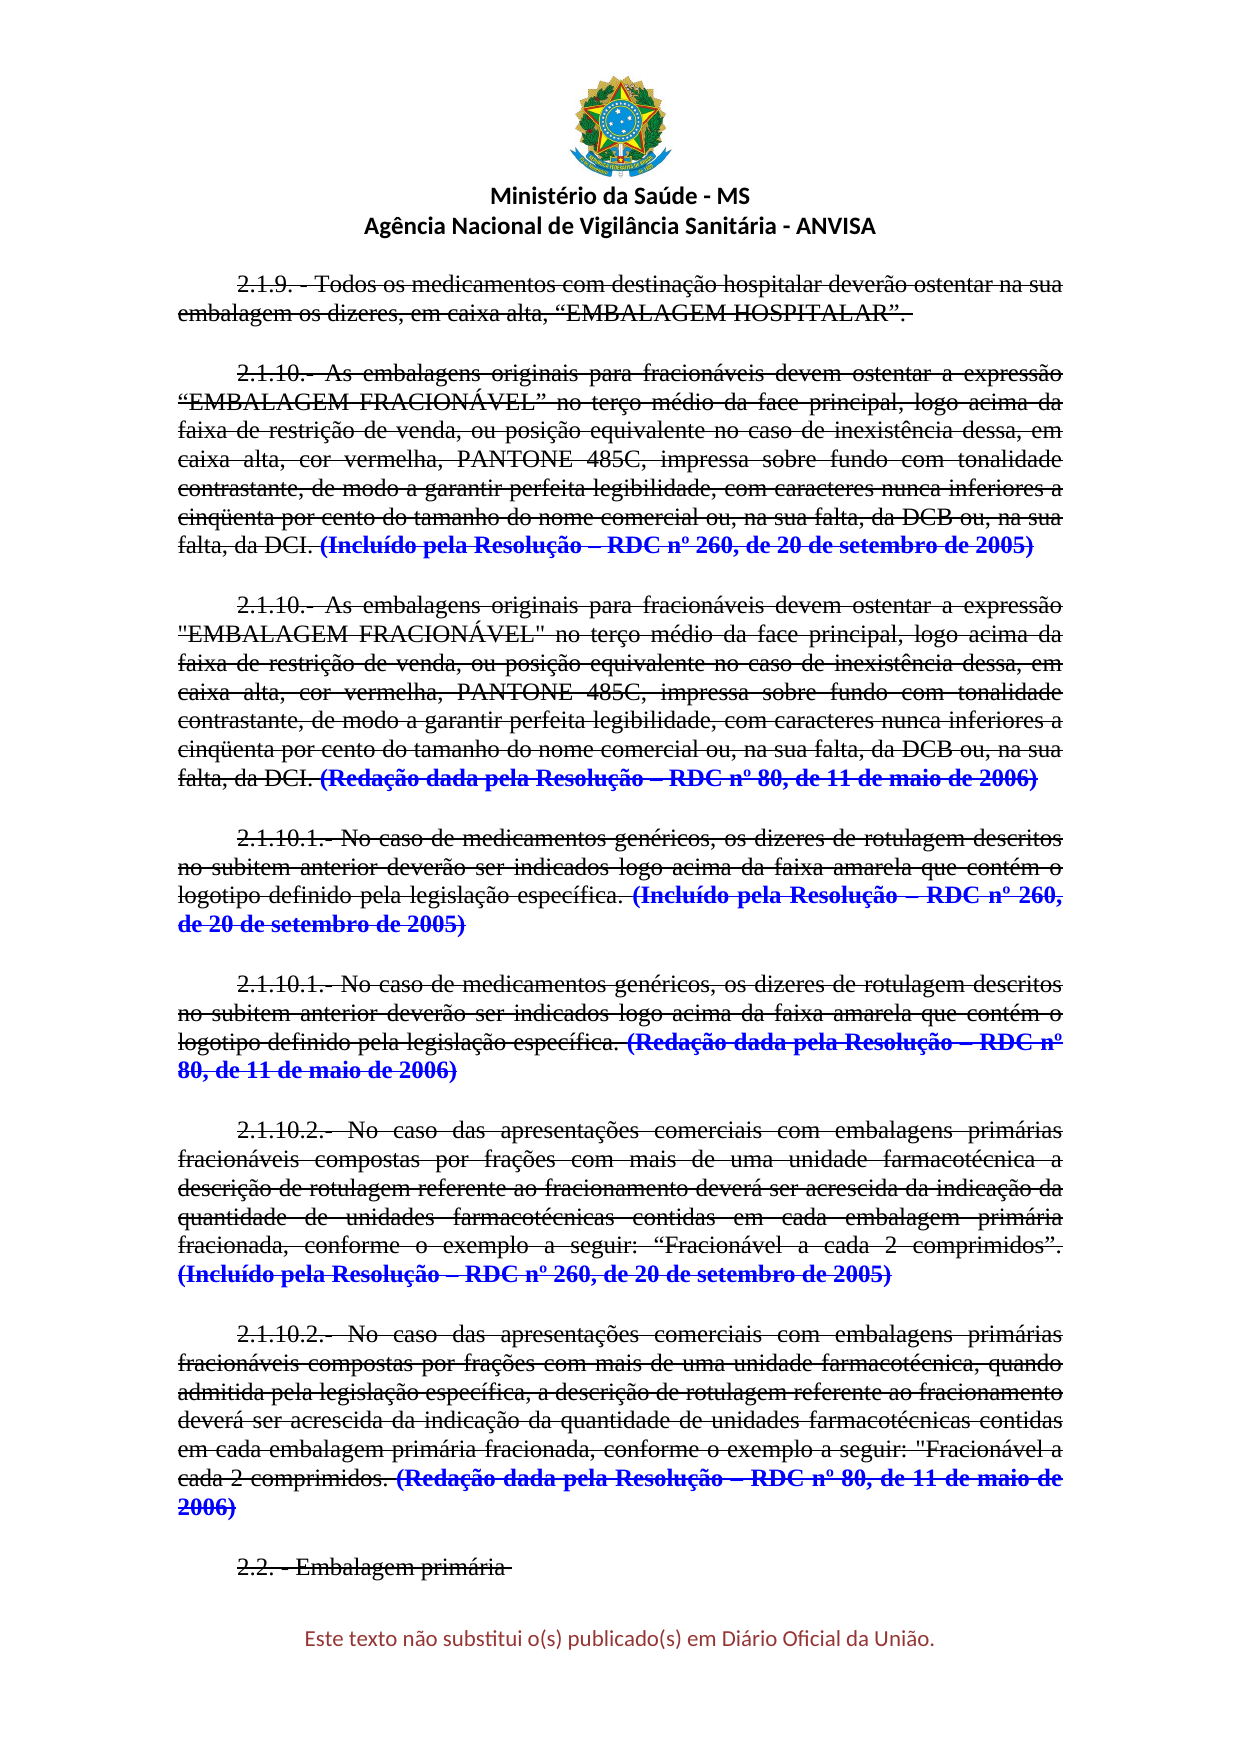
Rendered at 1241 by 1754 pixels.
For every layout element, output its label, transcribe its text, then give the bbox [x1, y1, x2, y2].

text 2.1.10.2.- No caso das apresentações comerciais com embalagens primárias fracionáveis compostas por frações com mais de uma unidade farmacotécnica a descrição de rotulagem referente ao fracionamento deverá ser acrescida da indicação da quantidade de unidades farmacotécnicas contidas em cada embalagem primária fracionada, conforme o exemplo a seguir: “Fracionável a cada 2 comprimidos”. (Incluído pela Resolução – RDC nº 260, de 20 de setembro de 2005) [177, 1247, 1063, 1288]
text 2.1.10.1.- No caso de medicamentos genéricos, os dizeres de rotulagem descritos no subitem anterior deverão ser indicados logo acima da faixa amarela que contém o logotipo definido pela legislação específica. (Redação dada pela Resolução – RDC nº 80, de 11 de maio de 2006) [177, 1014, 1063, 1042]
text 2.2. - Embalagem primária [177, 1552, 1063, 1580]
text 2.1.10.1.- No caso de medicamentos genéricos, os dizeres de rotulagem descritos no subitem anterior deverão ser indicados logo acima da faixa amarela que contém o logotipo definido pela legislação específica. (Redação dada pela Resolução – RDC nº 80, de 11 de maio de 2006) [177, 1044, 1063, 1084]
text 2.1.10.1.- No caso de medicamentos genéricos, os dizeres de rotulagem descritos no subitem anterior deverão ser indicados logo acima da faixa amarela que contém o logotipo definido pela legislação específica. (Incluído pela Resolução – RDC nº 260, de 20 de setembro de 2005) [177, 897, 1063, 938]
text 2.1.9. - Todos os medicamentos com destinação hospitalar deverão ostentar na sua embalagem os dizeres, em caixa alta, “EMBALAGEM HOSPITALAR”. [177, 269, 1063, 327]
text 2.1.10.1.- No caso de medicamentos genéricos, os dizeres de rotulagem descritos no subitem anterior deverão ser indicados logo acima da faixa amarela que contém o logotipo definido pela legislação específica. (Incluído pela Resolução – RDC nº 260, de 20 de setembro de 2005) [177, 868, 1063, 896]
picture [566, 73, 674, 180]
text 2.1.10.2.- No caso das apresentações comerciais com embalagens primárias fracionáveis compostas por frações com mais de uma unidade farmacotécnica, quando admitida pela legislação específica, a descrição de rotulagem referente ao fracionamento deverá ser acrescida da indicação da quantidade de unidades farmacotécnicas contidas em cada embalagem primária fracionada, conforme o exemplo a seguir: "Fracionável a cada 2 comprimidos. (Redação dada pela Resolução – RDC nº 80, de 11 de maio de 2006) [177, 1319, 1063, 1363]
text 2.1.10.1.- No caso de medicamentos genéricos, os dizeres de rotulagem descritos no subitem anterior deverão ser indicados logo acima da faixa amarela que contém o logotipo definido pela legislação específica. (Redação dada pela Resolução – RDC nº 80, de 11 de maio de 2006) [177, 969, 1063, 1013]
text 2.1.10.- As embalagens originais para fracionáveis devem ostentar a expressão “EMBALAGEM FRACIONÁVEL” no terço médio da face principal, logo acima da faixa de restrição de venda, ou posição equivalente no caso de inexistência dessa, em caixa alta, cor vermelha, PANTONE 485C, impressa sobre fundo com tonalidade contrastante, de modo a garantir perfeita legibilidade, com caracteres nunca inferiores a cinqüenta por cento do tamanho do nome comercial ou, na sua falta, da DCB ou, na sua falta, da DCI. (Incluído pela Resolução – RDC nº 260, de 20 de setembro de 2005) [177, 518, 1063, 559]
text 2.1.10.2.- No caso das apresentações comerciais com embalagens primárias fracionáveis compostas por frações com mais de uma unidade farmacotécnica a descrição de rotulagem referente ao fracionamento deverá ser acrescida da indicação da quantidade de unidades farmacotécnicas contidas em cada embalagem primária fracionada, conforme o exemplo a seguir: “Fracionável a cada 2 comprimidos”. (Incluído pela Resolução – RDC nº 260, de 20 de setembro de 2005) [177, 1115, 1063, 1160]
text 2.1.10.- As embalagens originais para fracionáveis devem ostentar a expressão "EMBALAGEM FRACIONÁVEL" no terço médio da face principal, logo acima da faixa de restrição de venda, ou posição equivalente no caso de inexistência dessa, em caixa alta, cor vermelha, PANTONE 485C, impressa sobre fundo com tonalidade contrastante, de modo a garantir perfeita legibilidade, com caracteres nunca inferiores a cinqüenta por cento do tamanho do nome comercial ou, na sua falta, da DCB ou, na sua falta, da DCI. (Redação dada pela Resolução – RDC nº 80, de 11 de maio de 2006) [177, 751, 1063, 792]
text 2.1.10.- As embalagens originais para fracionáveis devem ostentar a expressão "EMBALAGEM FRACIONÁVEL" no terço médio da face principal, logo acima da faixa de restrição de venda, ou posição equivalente no caso de inexistência dessa, em caixa alta, cor vermelha, PANTONE 485C, impressa sobre fundo com tonalidade contrastante, de modo a garantir perfeita legibilidade, com caracteres nunca inferiores a cinqüenta por cento do tamanho do nome comercial ou, na sua falta, da DCB ou, na sua falta, da DCI. (Redação dada pela Resolução – RDC nº 80, de 11 de maio de 2006) [177, 590, 1063, 635]
text 2.1.10.2.- No caso das apresentações comerciais com embalagens primárias fracionáveis compostas por frações com mais de uma unidade farmacotécnica, quando admitida pela legislação específica, a descrição de rotulagem referente ao fracionamento deverá ser acrescida da indicação da quantidade de unidades farmacotécnicas contidas em cada embalagem primária fracionada, conforme o exemplo a seguir: "Fracionável a cada 2 comprimidos. (Redação dada pela Resolução – RDC nº 80, de 11 de maio de 2006) [177, 1479, 1063, 1520]
text 2.1.10.- As embalagens originais para fracionáveis devem ostentar a expressão “EMBALAGEM FRACIONÁVEL” no terço médio da face principal, logo acima da faixa de restrição de venda, ou posição equivalente no caso de inexistência dessa, em caixa alta, cor vermelha, PANTONE 485C, impressa sobre fundo com tonalidade contrastante, de modo a garantir perfeita legibilidade, com caracteres nunca inferiores a cinqüenta por cento do tamanho do nome comercial ou, na sua falta, da DCB ou, na sua falta, da DCI. (Incluído pela Resolução – RDC nº 260, de 20 de setembro de 2005) [177, 358, 1063, 402]
text 2.1.10.1.- No caso de medicamentos genéricos, os dizeres de rotulagem descritos no subitem anterior deverão ser indicados logo acima da faixa amarela que contém o logotipo definido pela legislação específica. (Incluído pela Resolução – RDC nº 260, de 20 de setembro de 2005) [177, 823, 1063, 867]
